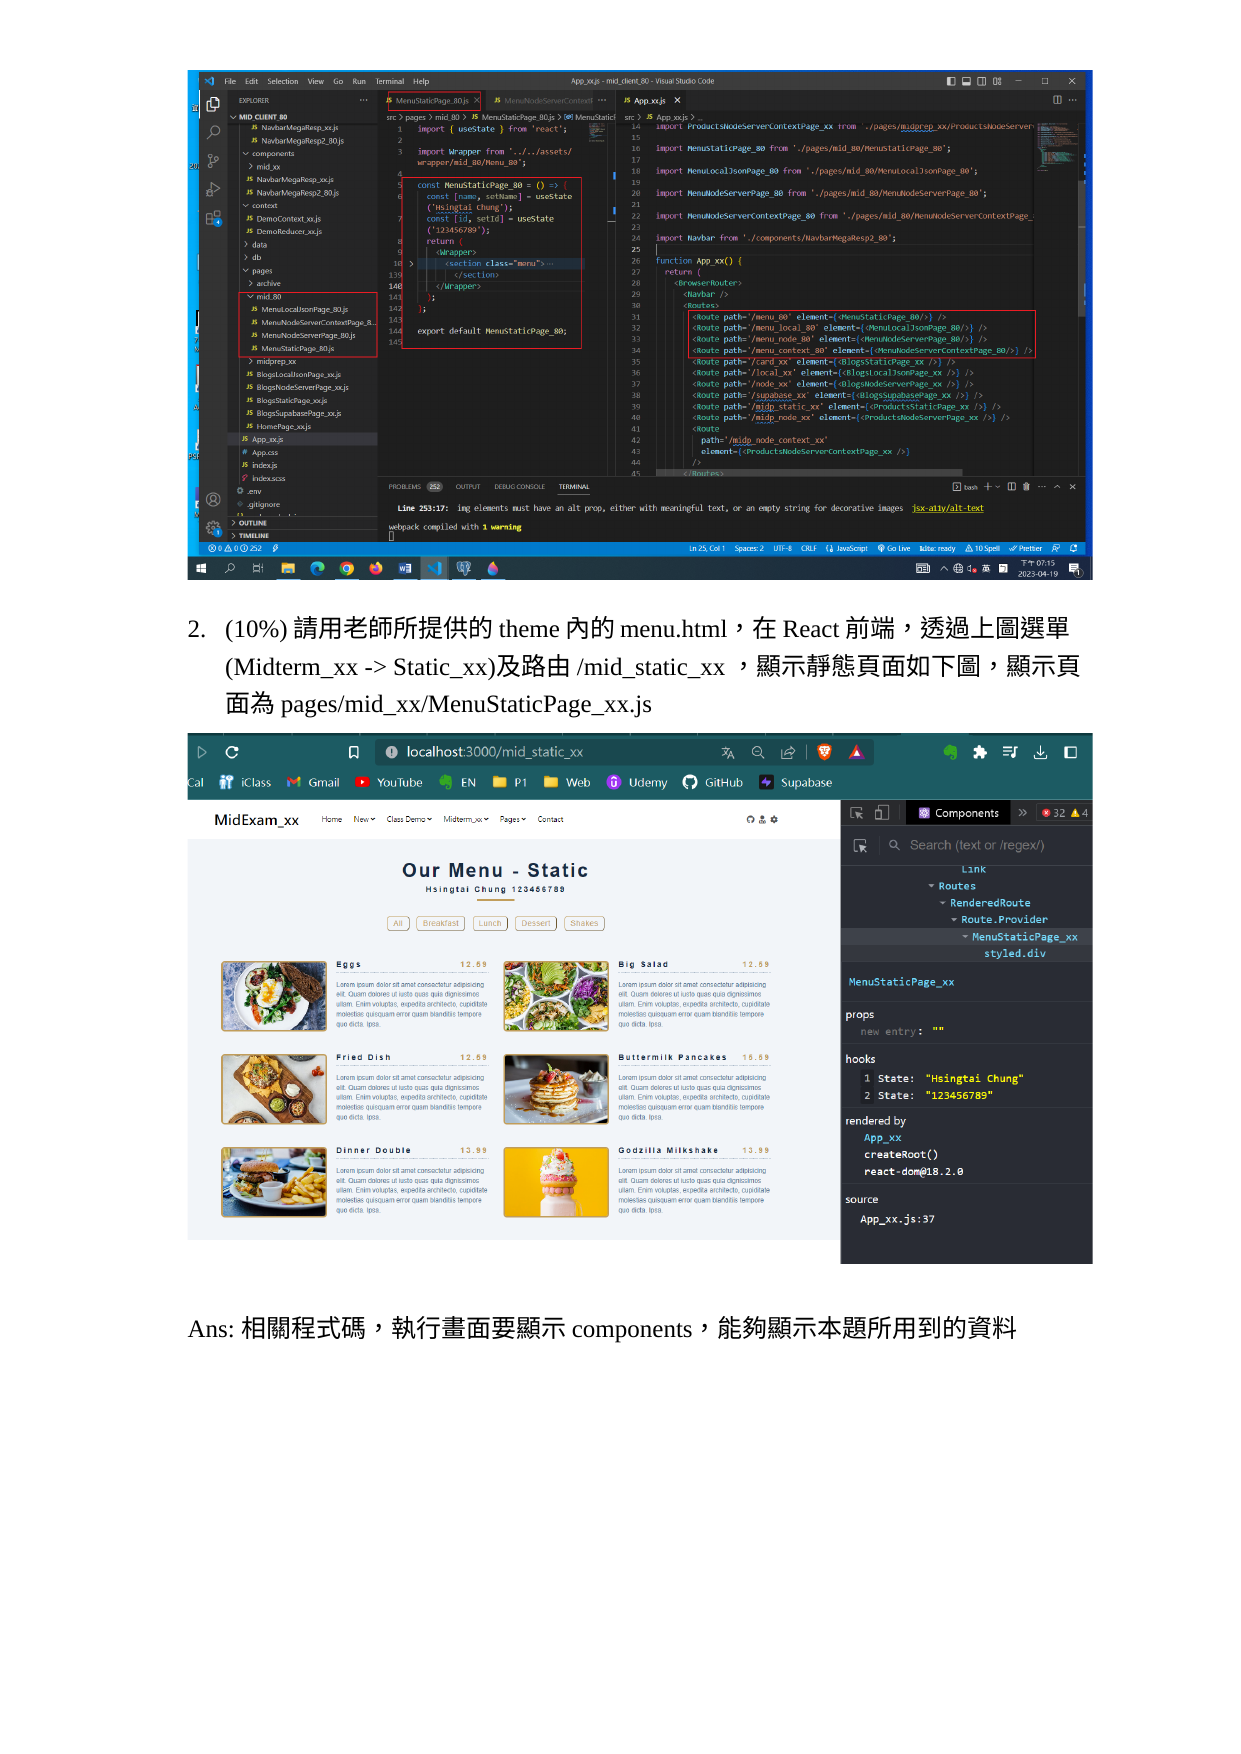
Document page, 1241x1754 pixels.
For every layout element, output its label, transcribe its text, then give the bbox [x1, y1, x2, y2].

picture [187, 733, 1093, 1264]
picture [187, 70, 1093, 580]
list (10%) 請用老師所提供的theme內的menu.html，在React 前端，透過上圖選單(Midterm_xx -> Static_xx)及路由 /mid_static_xx ，顯示靜態頁面如下圖，顯示頁面為 pages/mid_xx/MenuStaticPage_xx.js [187, 608, 1093, 721]
text Ans: 相關程式碼，執行畫面要顯示 components，能夠顯示本題所用到的資料 [187, 1308, 1093, 1346]
